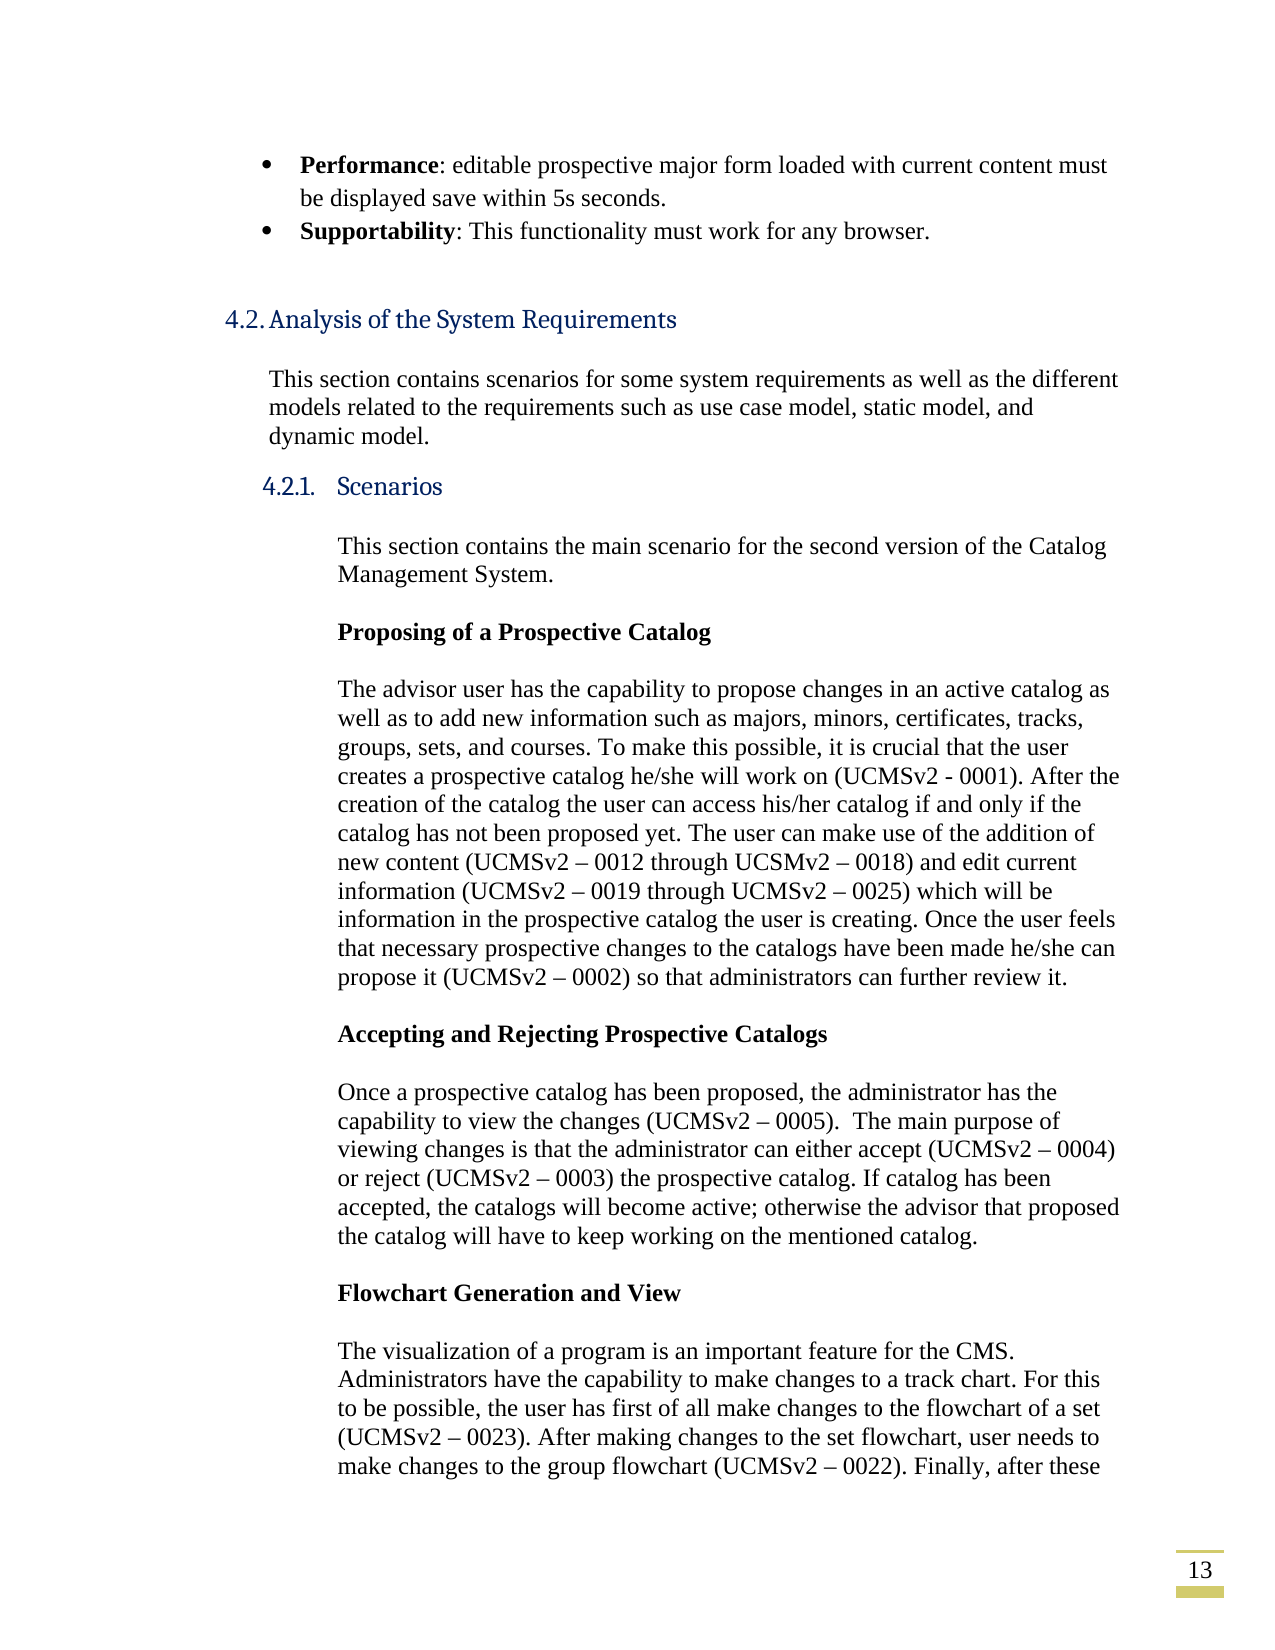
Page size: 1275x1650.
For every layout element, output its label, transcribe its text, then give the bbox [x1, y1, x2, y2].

text This section contains scenarios for some system requirements as well as the different models related to the requirements such as use case model, static model, and dynamic model. [269, 364, 1125, 450]
subtitle Analysis of the System Requirements [225, 303, 1125, 335]
text Once a prospective catalog has been proposed, the administrator has the capability to view the changes (UCMSv2 – 0005). The main purpose of viewing changes is that the administrator can either accept (UCMSv2 – 0004) or reject (UCMSv2 – 0003) the prospective catalog. If catalog has been accepted, the catalogs will become active; otherwise the advisor that proposed the catalog will have to keep working on the mentioned catalog. [337, 1077, 1125, 1249]
text Proposing of a Prospective Catalog [337, 617, 1125, 646]
text Accepting and Rejecting Prospective Catalogs [337, 1019, 1125, 1048]
text The advisor user has the capability to propose changes in an active catalog as well as to add new information such as majors, minors, certificates, tracks, groups, sets, and courses. To make this possible, it is crucial that the user creates a prospective catalog he/she will work on (UCMSv2 - 0001). After the creation of the catalog the user can access his/her catalog if and only if the catalog has not been proposed yet. The user can make use of the addition of new content (UCMSv2 – 0012 through UCSMv2 – 0018) and edit current information (UCMSv2 – 0019 through UCMSv2 – 0025) which will be information in the prospective catalog the user is creating. Once the user feels that necessary prospective changes to the catalogs have been made he/she can propose it (UCMSv2 – 0002) so that administrators can further review it. [337, 674, 1125, 991]
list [262, 216, 1125, 245]
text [337, 1336, 1125, 1479]
text This section contains the main scenario for the second version of the Catalog Management System. [337, 531, 1125, 588]
subtitle Scenarios [262, 471, 1125, 502]
list Performance: editable prospective major form loaded with current content must be displayed save within 5s seconds. [262, 150, 1125, 212]
text Flowchart Generation and View [337, 1278, 1125, 1307]
